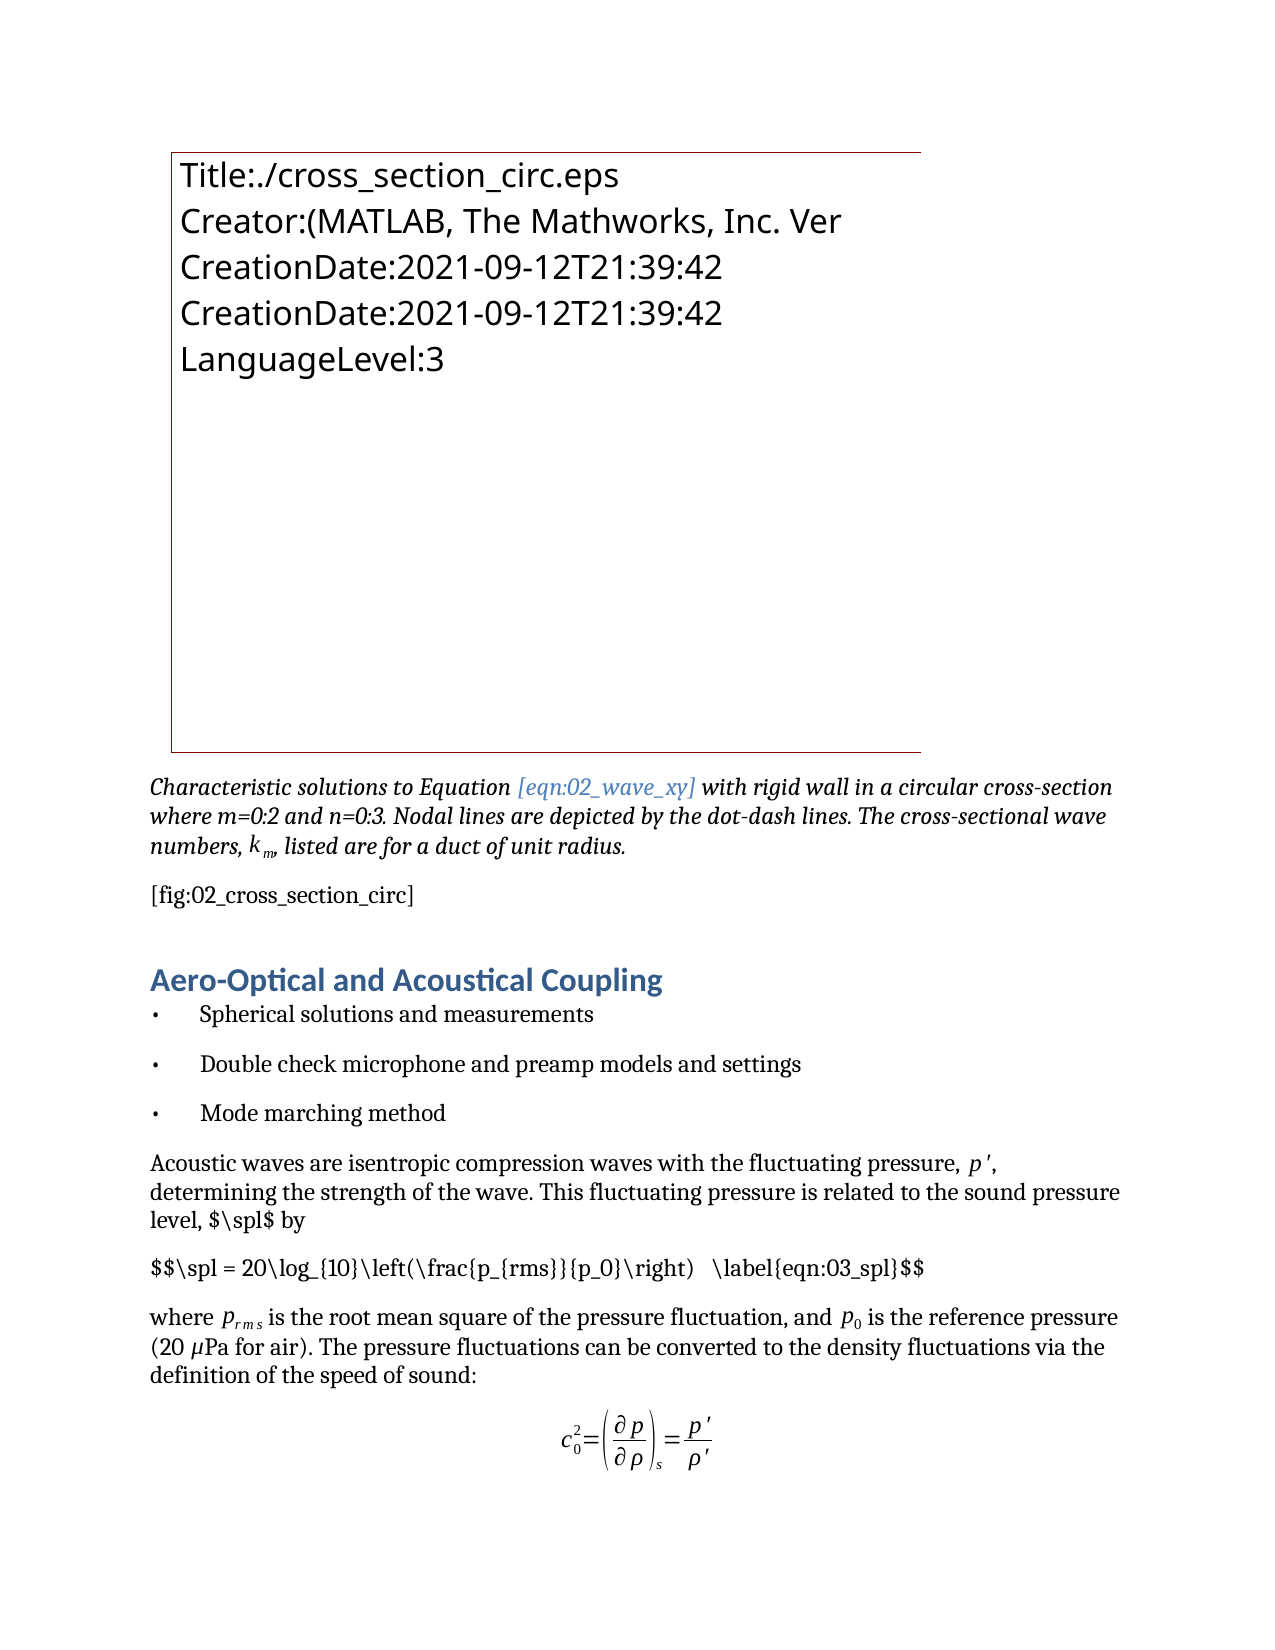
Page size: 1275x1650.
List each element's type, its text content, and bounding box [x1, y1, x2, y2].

list Spherical solutions and measurements [150, 1000, 1125, 1029]
subtitle Aero-Optical and Acoustical Coupling [150, 959, 1125, 1000]
text where is the root mean square of the pressure fluctuation, and is the reference pressure (20 Pa for air). The pressure fluctuations can be converted to the density fluctuations via the definition of the speed of sound: [150, 1301, 1125, 1390]
list Double check microphone and preamp models and settings [150, 1049, 1125, 1078]
text [fig:02_cross_section_circ] [150, 881, 1125, 909]
text Characteristic solutions to Equation [eqn:02_wave_xy] with rigid wall in a circular cross-section where m=0:2 and n=0:3. Nodal lines are depicted by the dot-dash lines. The cross-sectional wave numbers, , listed are for a duct of unit radius. [150, 773, 1125, 862]
list Mode marching method [150, 1099, 1125, 1128]
text $$\spl = 20\log_{10}\left(\frac{p_{rms}}{p_0}\right) \label{eqn:03_spl}$$ [150, 1254, 1125, 1282]
text Acoustic waves are isentropic compression waves with the fluctuating pressure, , determining the strength of the wave. This fluctuating pressure is related to the sound pressure level, $\spl$ by [150, 1149, 1125, 1235]
